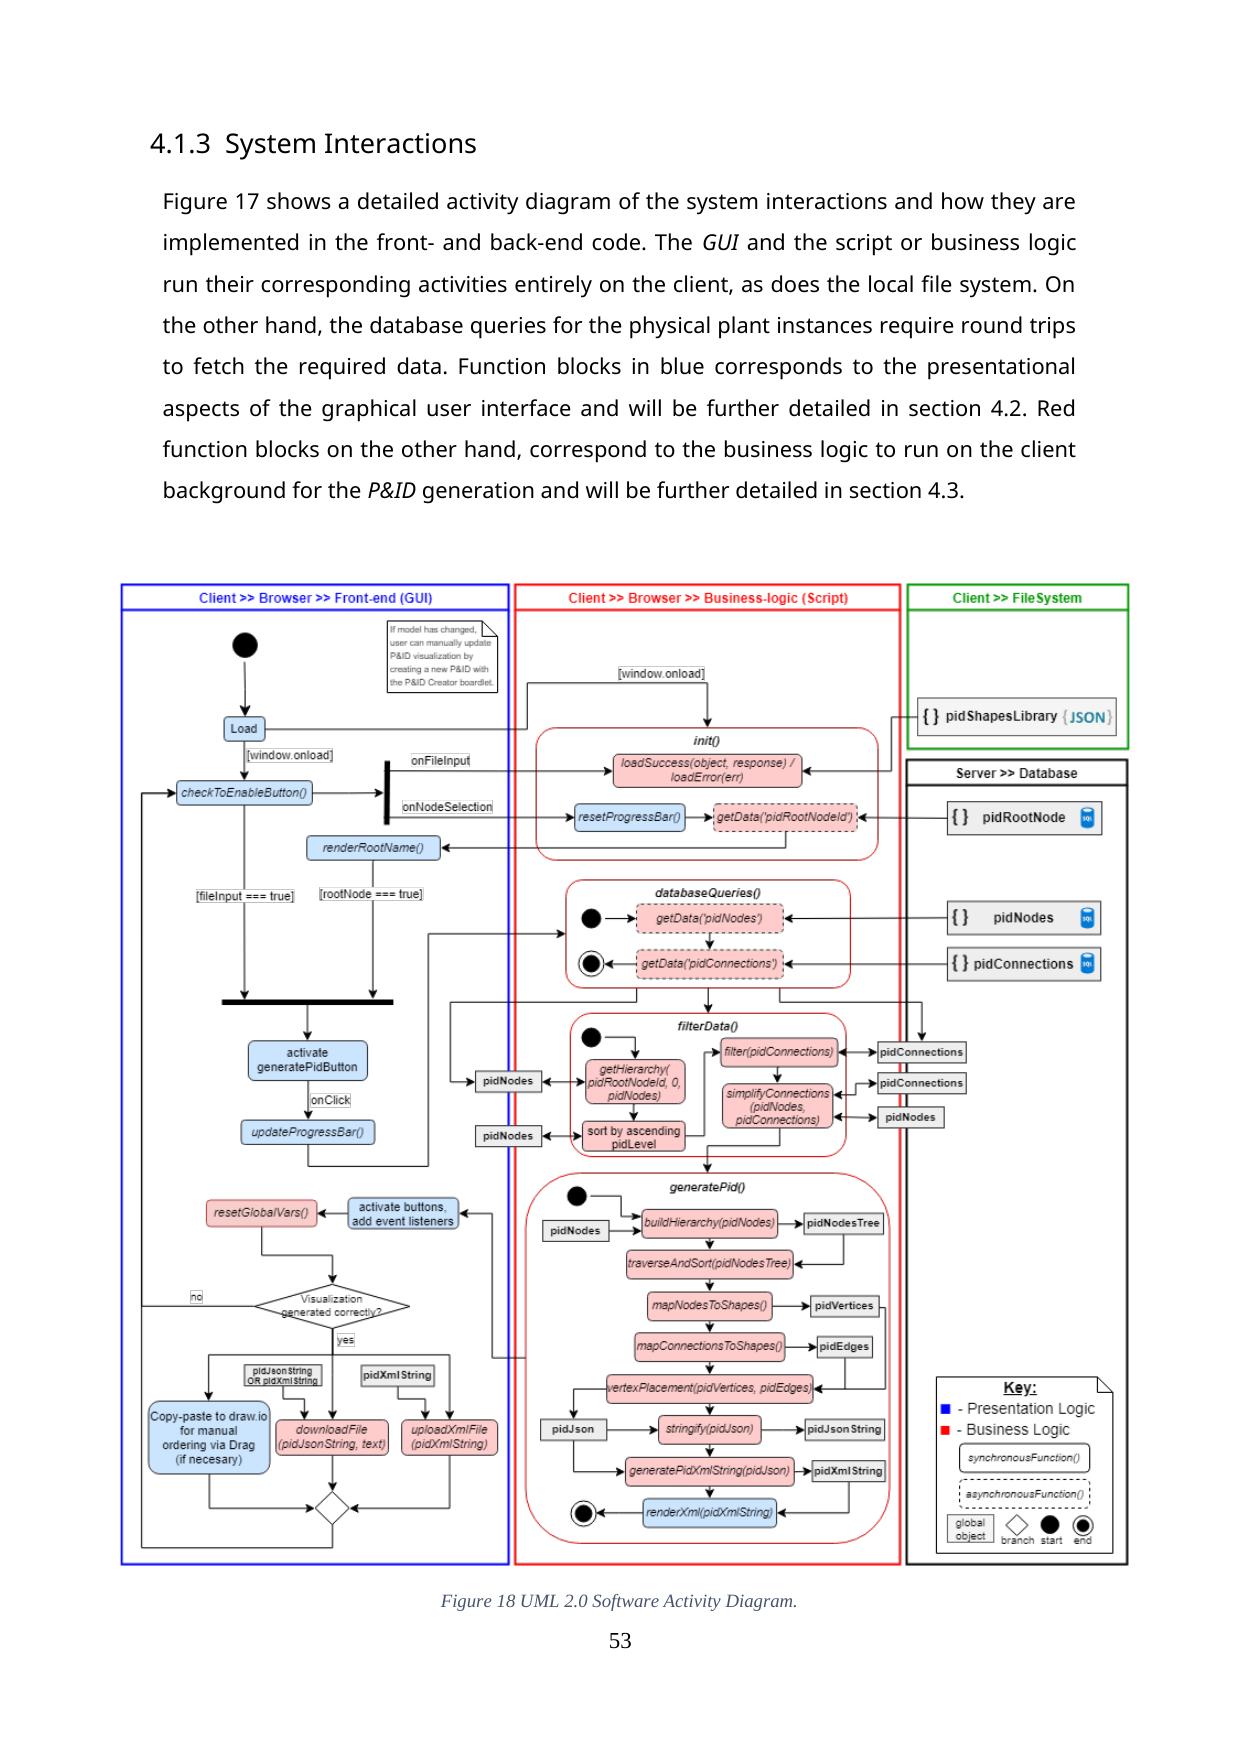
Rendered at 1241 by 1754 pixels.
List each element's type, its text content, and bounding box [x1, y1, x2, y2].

picture [120, 583, 1130, 1566]
text Figure 17 shows a detailed activity diagram of the system interactions and how they are implemented in the front- and back-end code. The GUI and the script or business logic run their corresponding activities entirely on the client, as does the local file system. On the other hand, the database queries for the physical plant instances require round trips to fetch the required data. Function blocks in blue corresponds to the presentational aspects of the graphical user interface and will be further detailed in section 4.2. Red function blocks on the other hand, correspond to the business logic to run on the client background for the P&ID generation and will be further detailed in section 4.3. [162, 364, 1077, 446]
text Figure 17 shows a detailed activity diagram of the system interactions and how they are implemented in the front- and back-end code. The GUI and the script or business logic run their corresponding activities entirely on the client, as does the local file system. On the other hand, the database queries for the physical plant instances require round trips to fetch the required data. Function blocks in blue corresponds to the presentational aspects of the graphical user interface and will be further detailed in section 4.2. Red function blocks on the other hand, correspond to the business logic to run on the client background for the P&ID generation and will be further detailed in section 4.3. [162, 186, 1077, 322]
text System Interactions [150, 124, 1090, 161]
text Figure 17 shows a detailed activity diagram of the system interactions and how they are implemented in the front- and back-end code. The GUI and the script or business logic run their corresponding activities entirely on the client, as does the local file system. On the other hand, the database queries for the physical plant instances require round trips to fetch the required data. Function blocks in blue corresponds to the presentational aspects of the graphical user interface and will be further detailed in section 4.2. Red function blocks on the other hand, correspond to the business logic to run on the client background for the P&ID generation and will be further detailed in section 4.3. [162, 447, 1077, 505]
text Figure 18 UML 2.0 Software Activity Diagram. [150, 1590, 1090, 1611]
